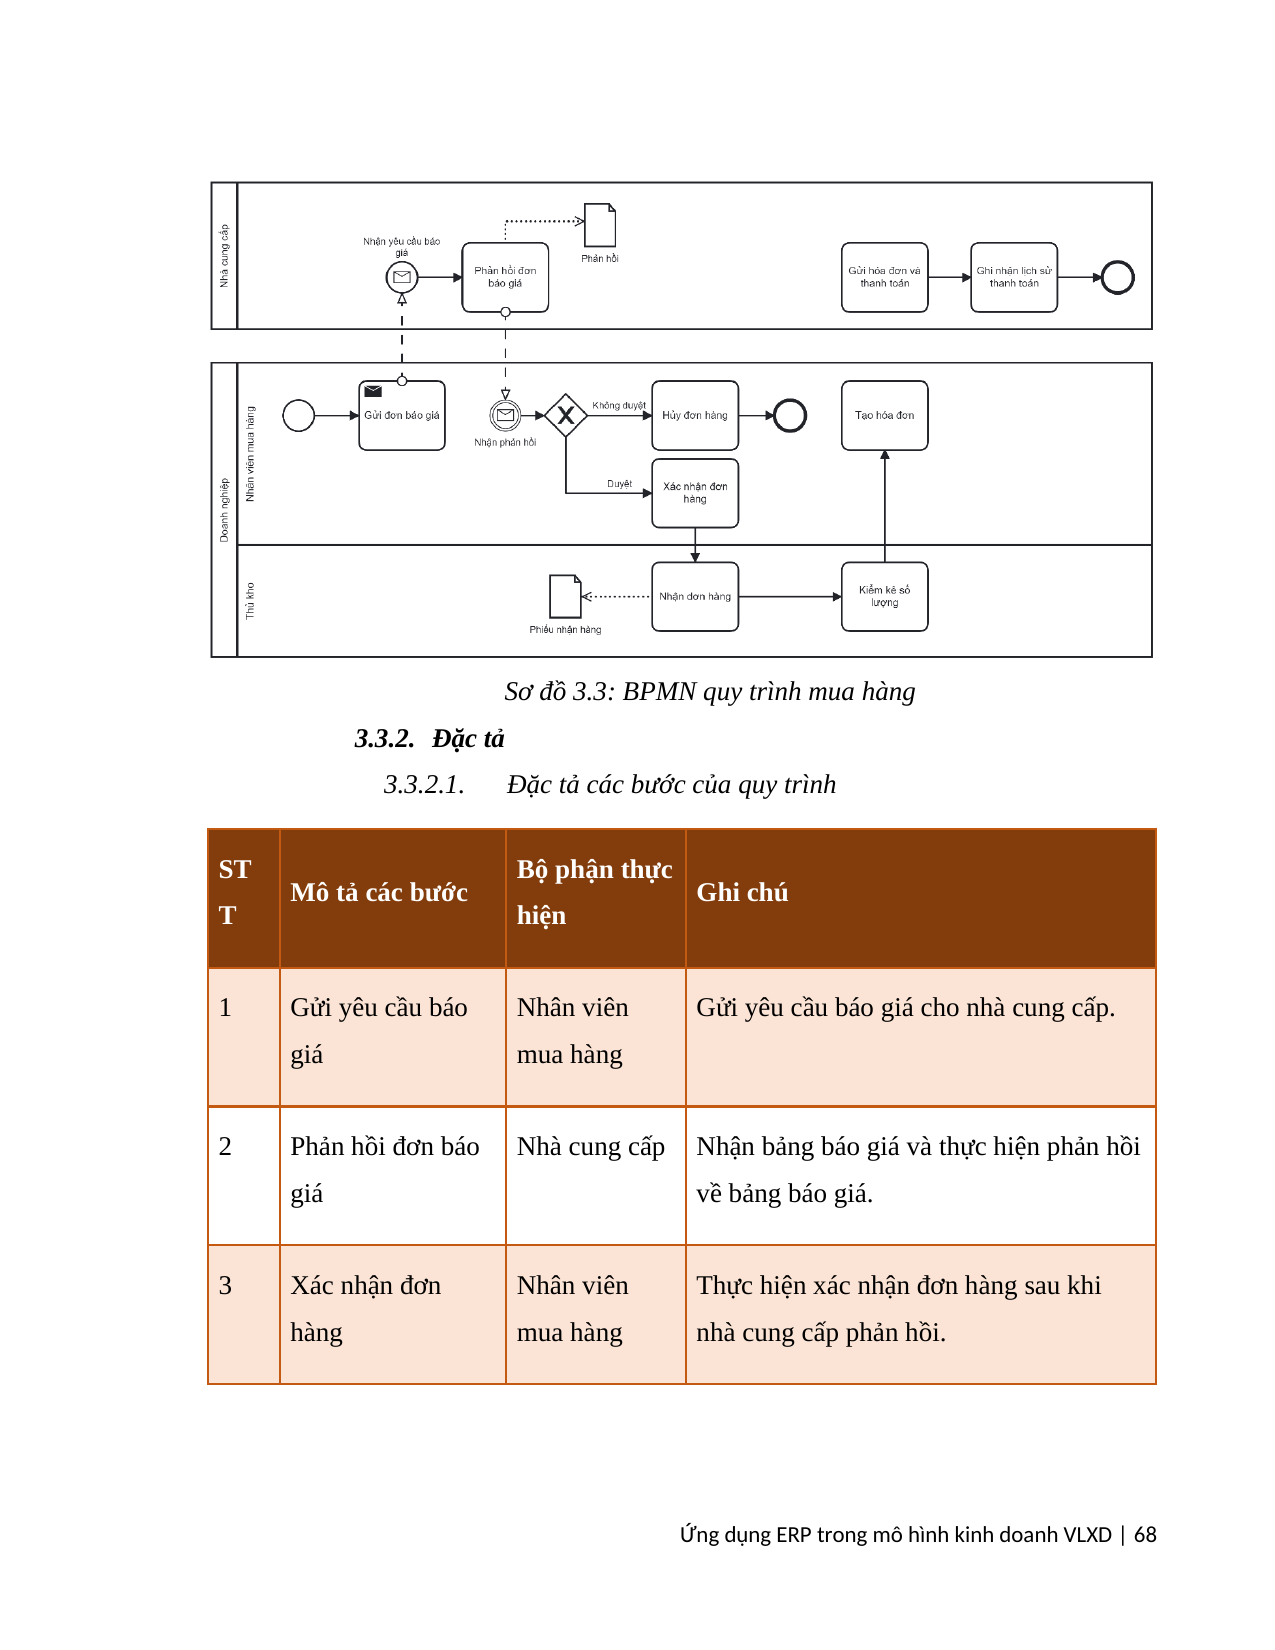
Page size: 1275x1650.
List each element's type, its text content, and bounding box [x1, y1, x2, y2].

table_cell 2 [209, 1108, 279, 1244]
table_cell Gửi yêu cầu báo giá [281, 969, 505, 1105]
table_header Ghi chú [687, 830, 1155, 967]
table_cell Nhân viên mua hàng [507, 969, 685, 1105]
table_cell 3 [209, 1246, 279, 1383]
table_cell Gửi yêu cầu báo giá cho nhà cung cấp. [687, 969, 1155, 1105]
table_cell Phản hồi đơn báo giá [281, 1108, 505, 1244]
table_cell Xác nhận đơn hàng [281, 1246, 505, 1383]
table_header Mô tả các bước [281, 830, 505, 967]
table_cell Nhận bảng báo giá và thực hiện phản hồi về bảng báo giá. [687, 1108, 1155, 1244]
list Đặc tả các bước của quy trình [325, 768, 1157, 800]
picture [206, 177, 1157, 662]
table_cell Nhà cung cấp [507, 1108, 685, 1244]
list Sơ đồ 3.3: BPMN quy trình mua hàng [207, 675, 1157, 706]
table_cell Thực hiện xác nhận đơn hàng sau khi nhà cung cấp phản hồi. [687, 1246, 1155, 1383]
table_cell Nhân viên mua hàng [507, 1246, 685, 1383]
table_header STT [209, 830, 279, 967]
table_header Bộ phận thực hiện [507, 830, 685, 967]
table_cell 1 [209, 969, 279, 1105]
list Đặc tả [295, 722, 1157, 753]
